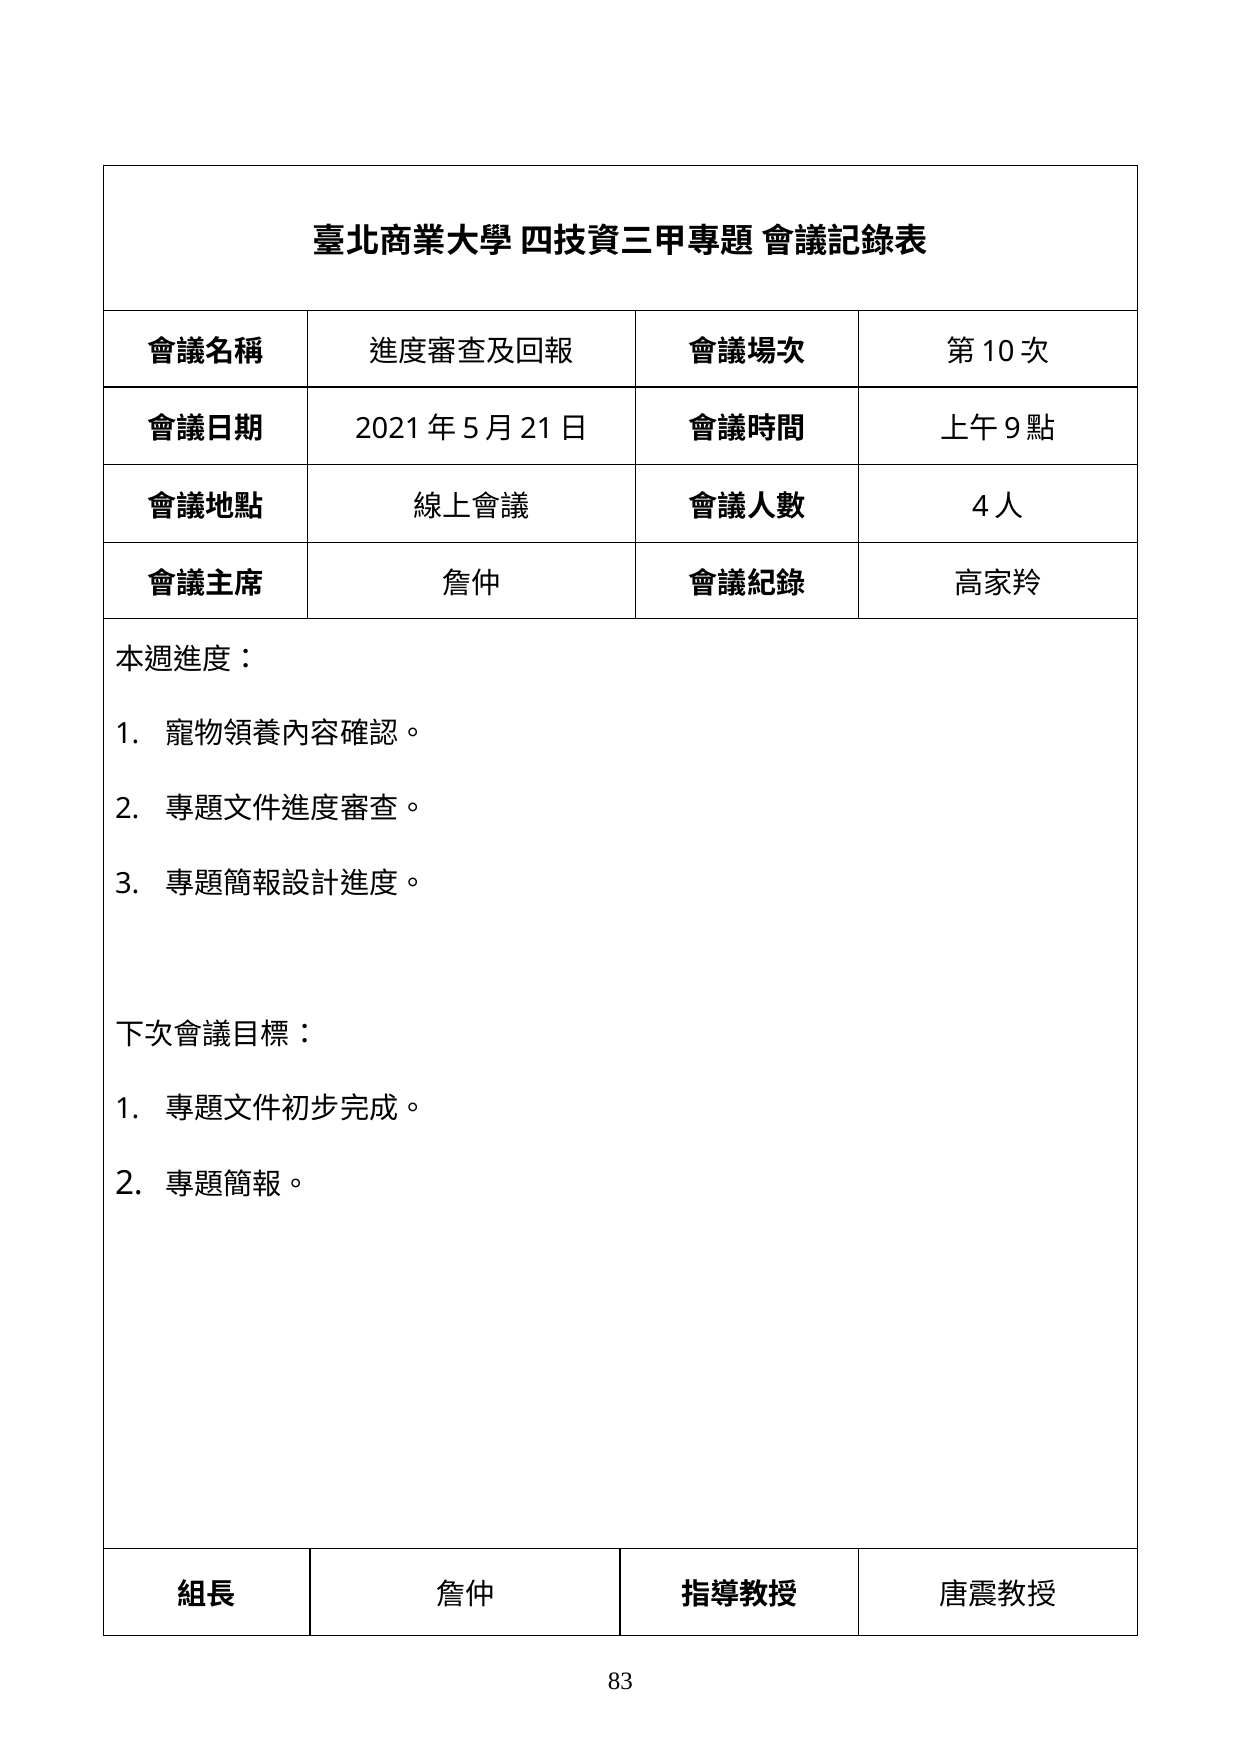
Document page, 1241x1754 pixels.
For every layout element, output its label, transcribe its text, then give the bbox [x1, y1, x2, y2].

table_cell 會議主席 [104, 543, 307, 618]
table_cell 詹仲 [311, 1549, 619, 1635]
table_cell 會議日期 [104, 388, 307, 464]
table_cell 會議場次 [636, 311, 858, 386]
table_cell 2021年5月21日 [308, 388, 635, 464]
table_cell 詹仲 [308, 543, 635, 618]
table_cell 會議人數 [636, 465, 858, 542]
table_cell 會議地點 [104, 465, 307, 542]
table_cell 線上會議 [308, 465, 635, 542]
table_cell 會議紀錄 [636, 543, 858, 618]
table_cell 本週進度： 寵物領養內容確認。 專題文件進度審查。 專題簡報設計進度。 下次會議目標： 專題文件初步完成。 專題簡報。 [104, 619, 1137, 1548]
table_cell 會議名稱 [104, 311, 307, 386]
table_cell 高家羚 [859, 543, 1137, 618]
table_cell 組長 [104, 1549, 309, 1635]
table_header 臺北商業大學 四技資三甲專題 會議記錄表 [104, 166, 1137, 310]
table_cell 指導教授 [621, 1549, 858, 1635]
table_cell 上午9點 [859, 388, 1137, 464]
table_cell 會議時間 [636, 388, 858, 464]
table_cell 唐震教授 [859, 1549, 1137, 1635]
table_cell 第10次 [859, 311, 1137, 386]
table_cell 進度審查及回報 [308, 311, 635, 386]
table_cell 4人 [859, 465, 1137, 542]
